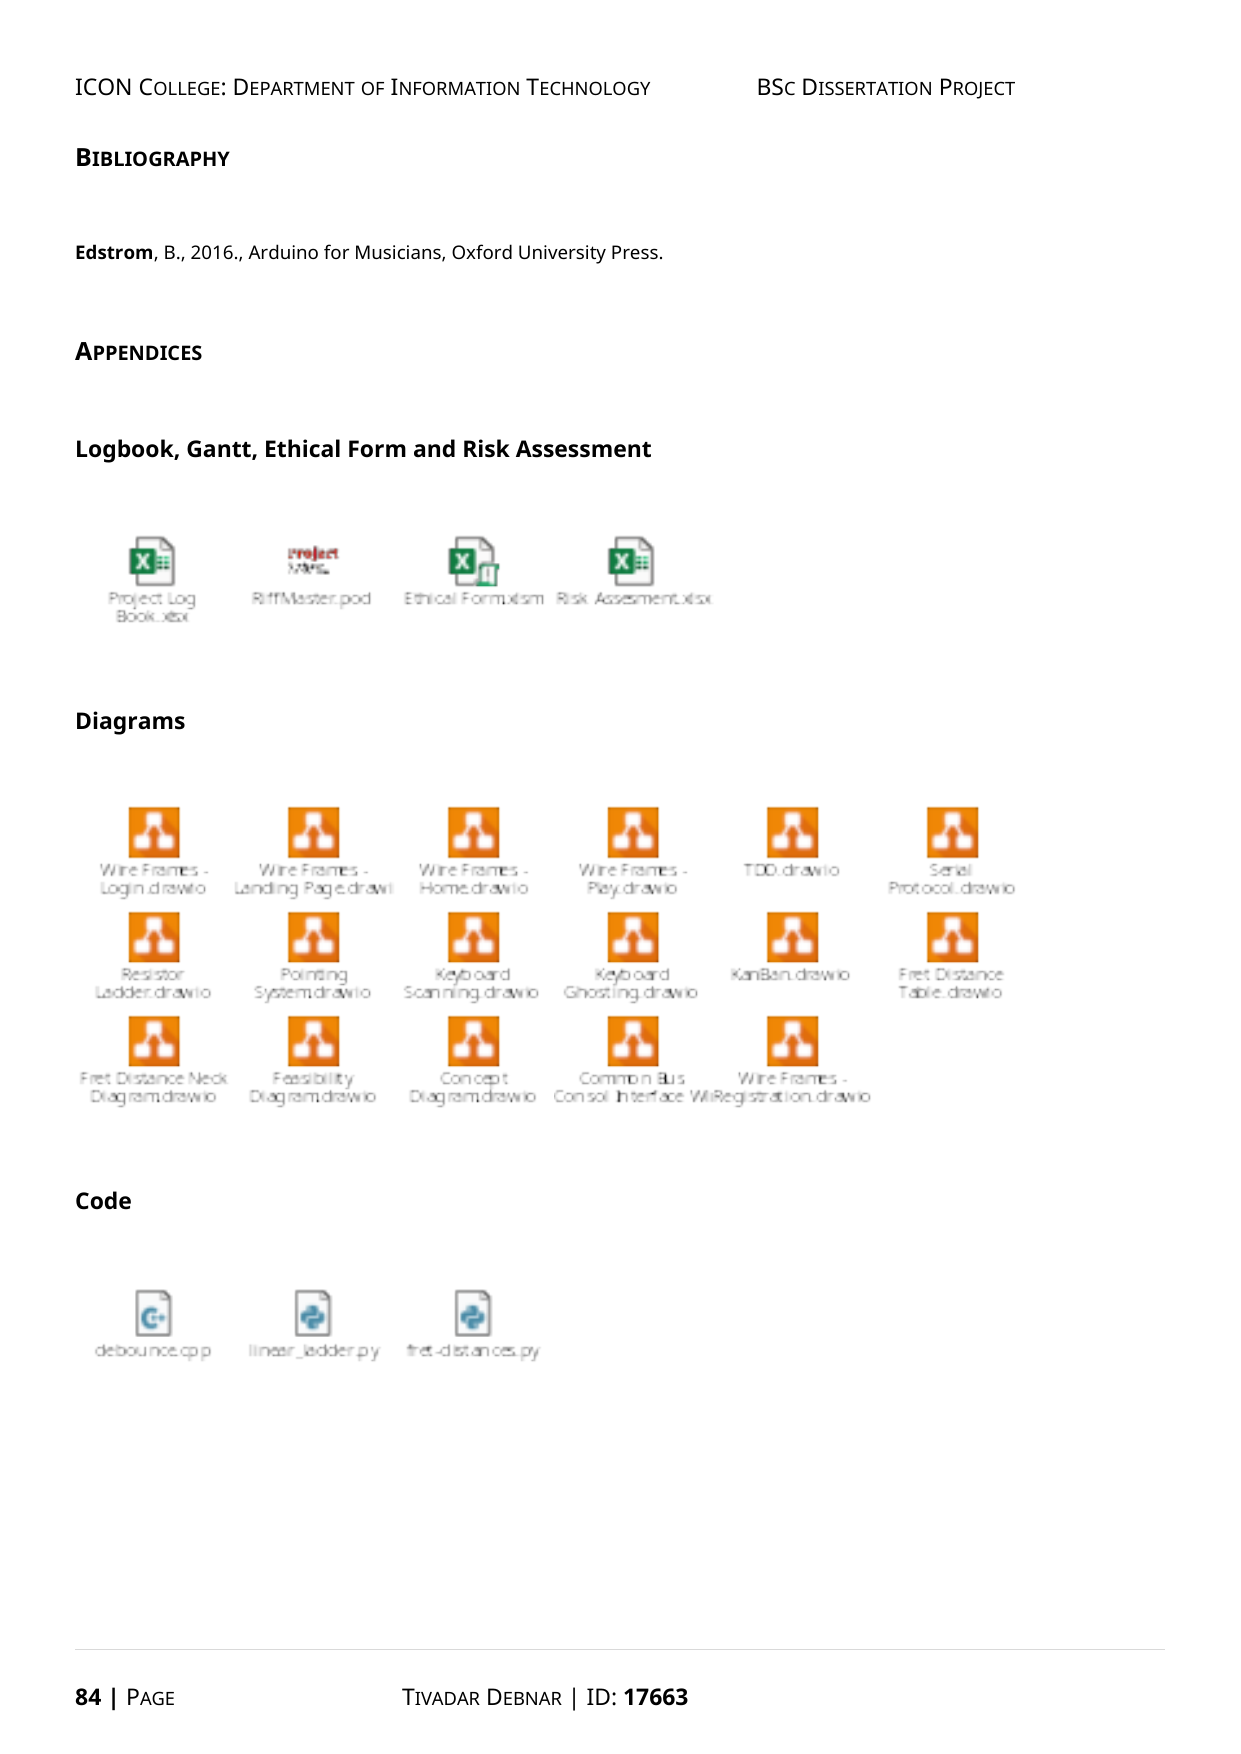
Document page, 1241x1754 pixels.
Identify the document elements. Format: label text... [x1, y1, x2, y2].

subtitle Appendices [75, 333, 1165, 368]
text Code [75, 1185, 1165, 1217]
subtitle Bibliography [75, 139, 1165, 173]
text Edstrom, B., 2016., Arduino for Musicians, Oxford University Press. [75, 239, 1165, 264]
text Logbook, Gantt, Ethical Form and Risk Assessment [75, 433, 1165, 464]
text Diagrams [75, 705, 1165, 736]
